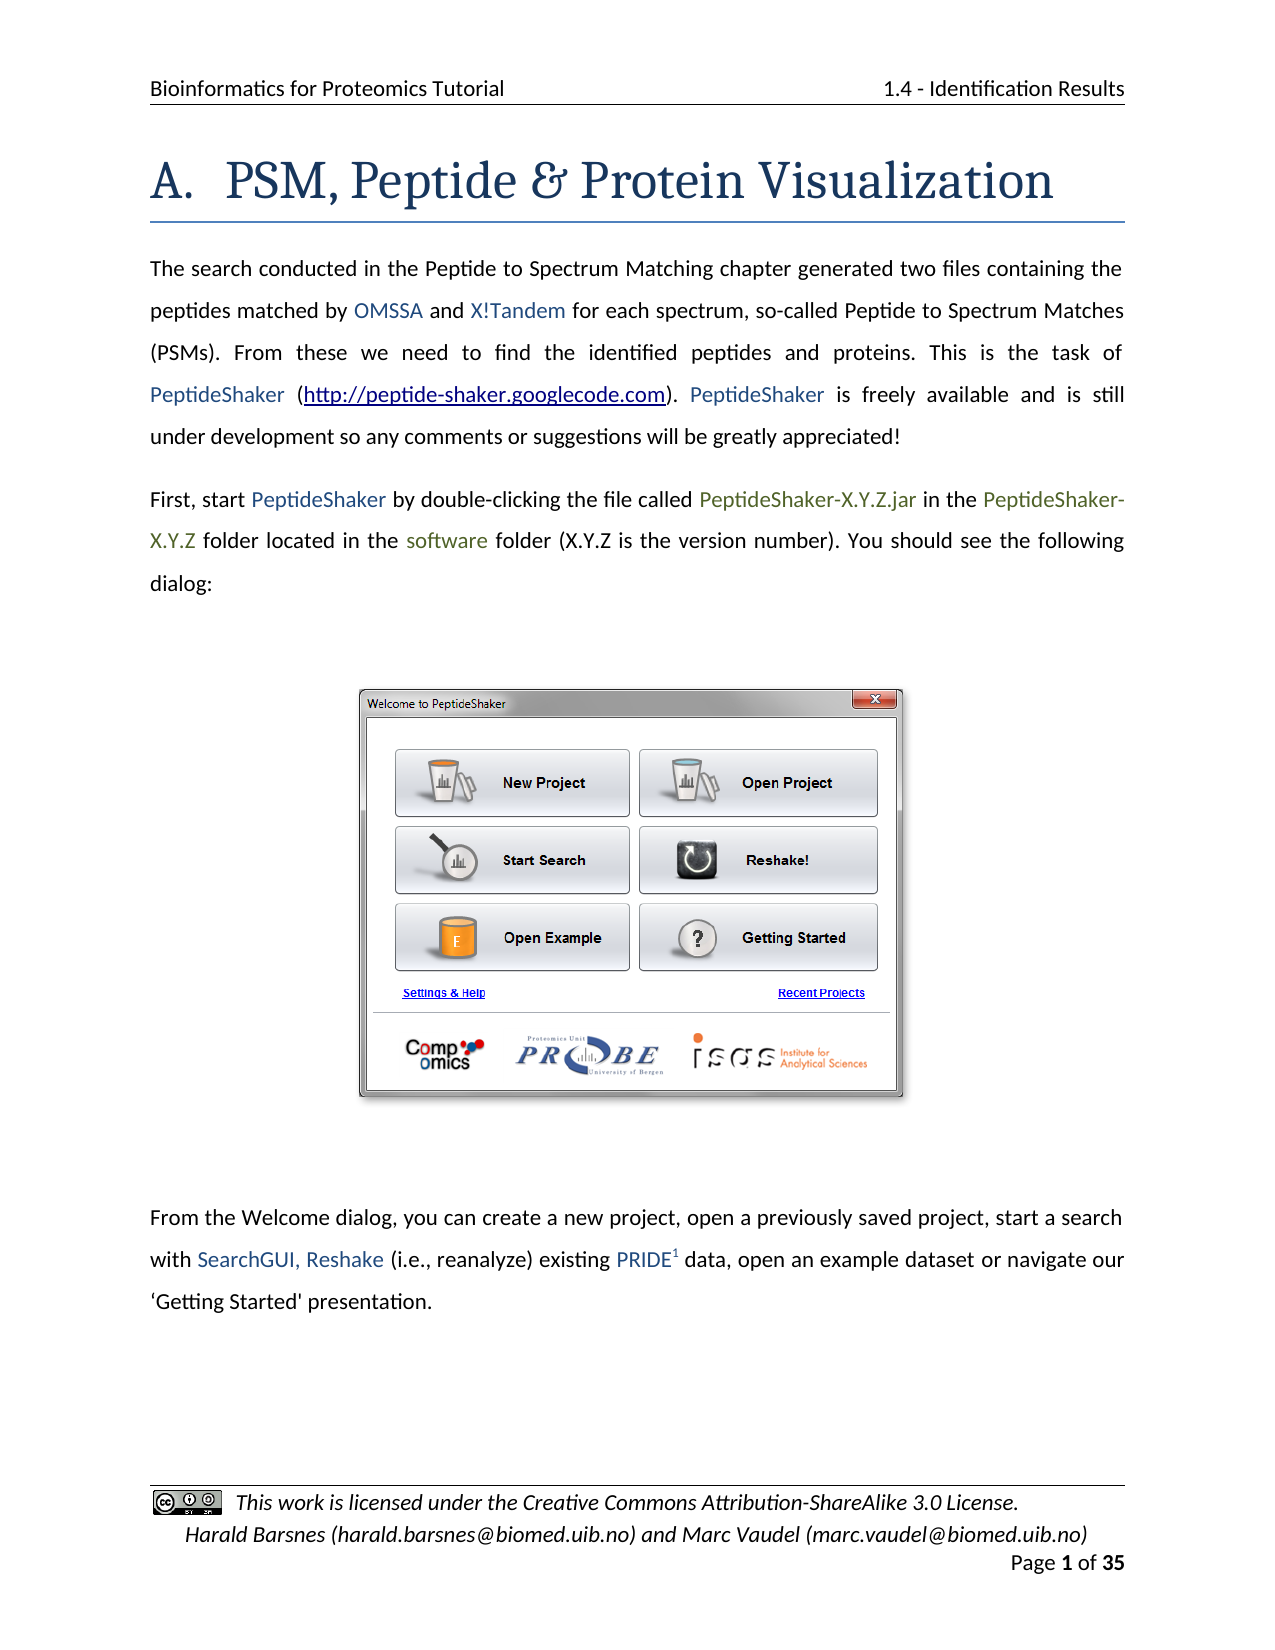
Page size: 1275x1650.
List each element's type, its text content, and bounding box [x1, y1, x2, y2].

text The search conducted in the Peptide to Spectrum Matching chapter generated two files containing the peptides matched by OMSSA and X!Tandem for each spectrum, so-called Peptide to Spectrum Matches (PSMs). From these we need to find the identified peptides and proteins. This is the task of PeptideShaker (http://peptide-shaker.googlecode.com). PeptideShaker is freely available and is still under development so any comments or suggestions will be greatly appreciated! [150, 254, 1125, 450]
title PSM, Peptide & Protein Visualization [150, 150, 1125, 221]
text From the Welcome dialog, you can create a new project, open a previously saved project, start a search with SearchGUI, Reshake (i.e., reanalyze) existing PRIDE1 data, open an example dataset or navigate our ‘Getting Started' presentation. [150, 1203, 1125, 1315]
picture [359, 689, 903, 1097]
text First, start PeptideShaker by double-clicking the file called PeptideShaker-X.Y.Z.jar in the PeptideShaker-X.Y.Z folder located in the software folder (X.Y.Z is the version number). You should see the following dialog: [150, 485, 1125, 597]
picture [153, 1490, 222, 1515]
